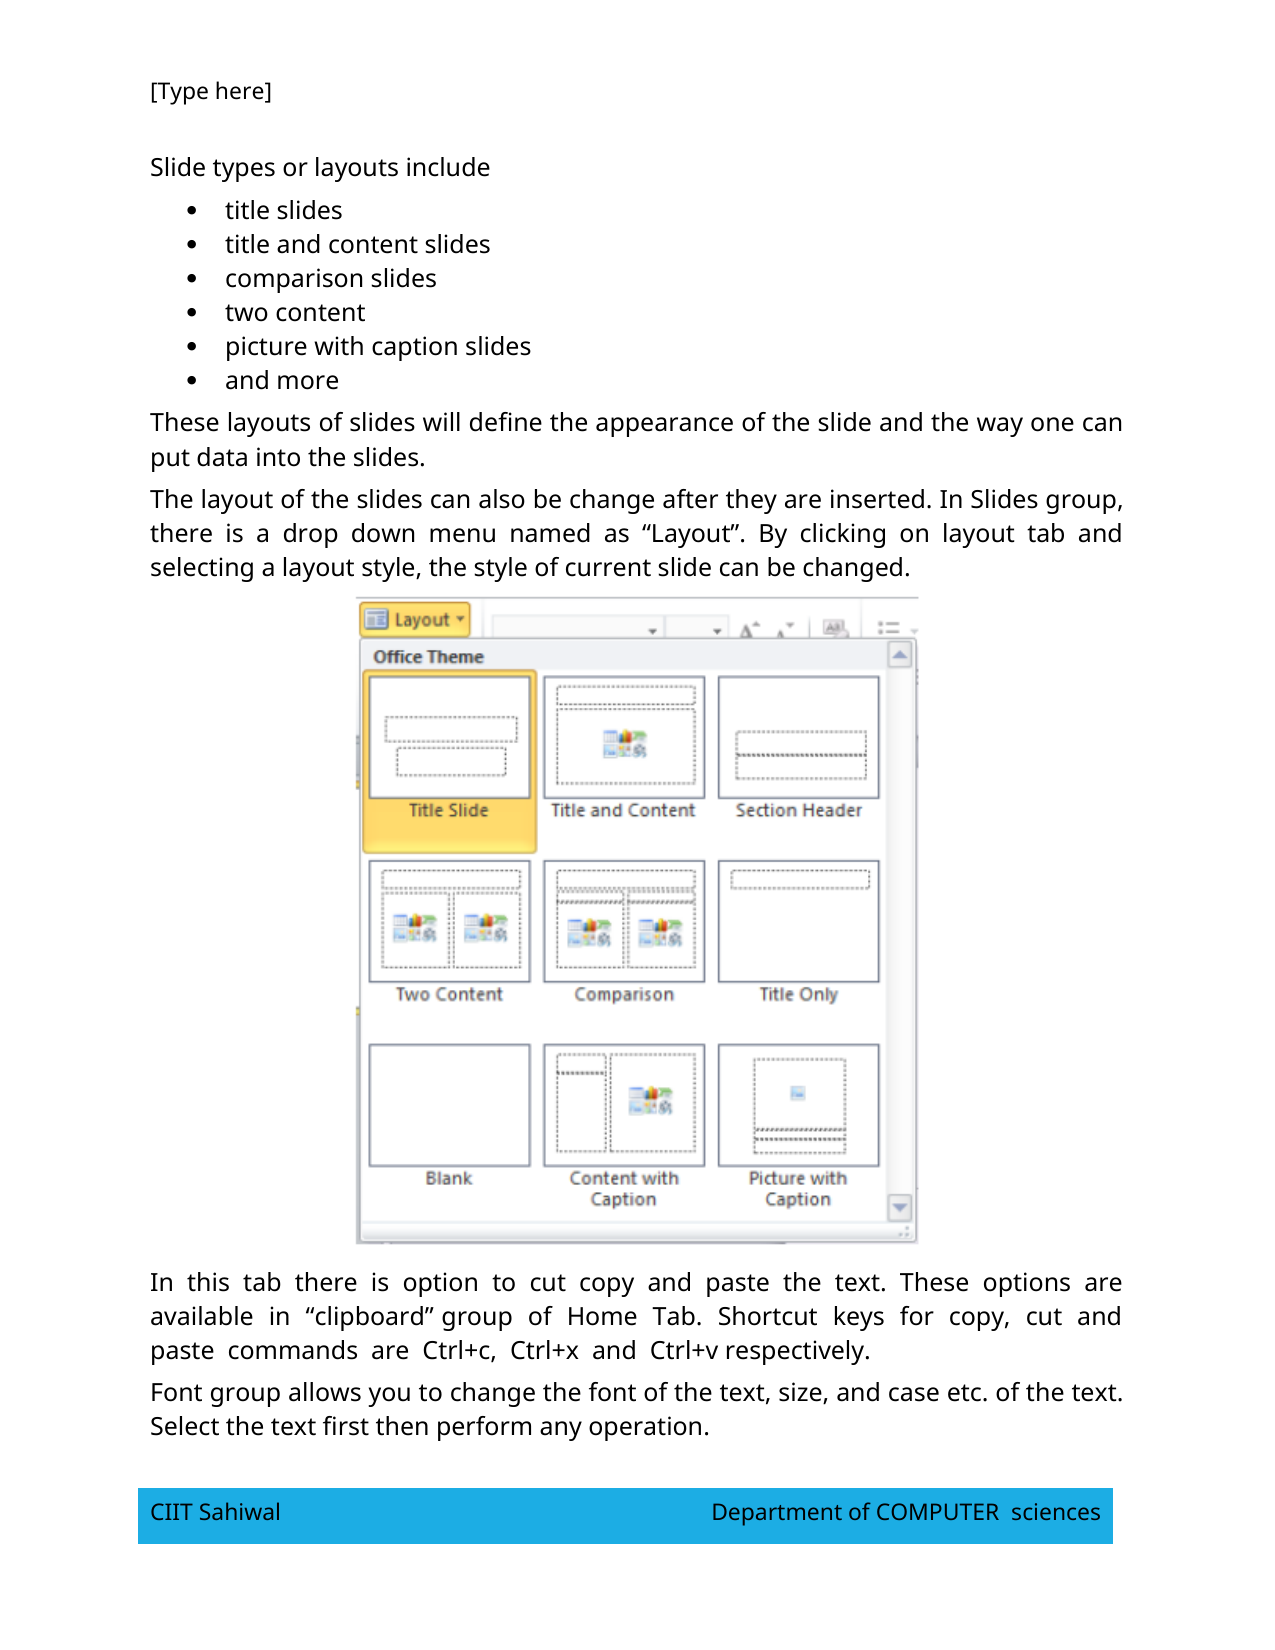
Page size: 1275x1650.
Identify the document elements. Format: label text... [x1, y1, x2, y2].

text The layout of the slides can also be change after they are inserted. In Slides group, there is a drop down menu named as “Layout”. By clicking on layout tab and selecting a layout style, the style of current slide can be changed. [150, 482, 1125, 584]
text In this tab there is option to cut copy and paste the text. These options are available in “clipboard” group of Home Tab. Shortcut keys for copy, cut and paste commands are Ctrl+c, Ctrl+x and Ctrl+v respectively. [150, 1264, 1125, 1367]
list two content [187, 294, 1125, 329]
list comparison slides [187, 261, 1125, 294]
text These layouts of slides will define the appearance of the slide and the way one can put data into the slides. [150, 405, 1125, 473]
list title and content slides [187, 226, 1125, 261]
picture [350, 592, 925, 1257]
list and more [187, 363, 1125, 397]
text Slide types or layouts include [150, 150, 1125, 184]
text Font group allows you to change the font of the text, size, and case etc. of the text. Select the text first then perform any operation. [150, 1375, 1125, 1443]
list title slides [187, 192, 1125, 226]
list picture with caption slides [187, 329, 1125, 363]
